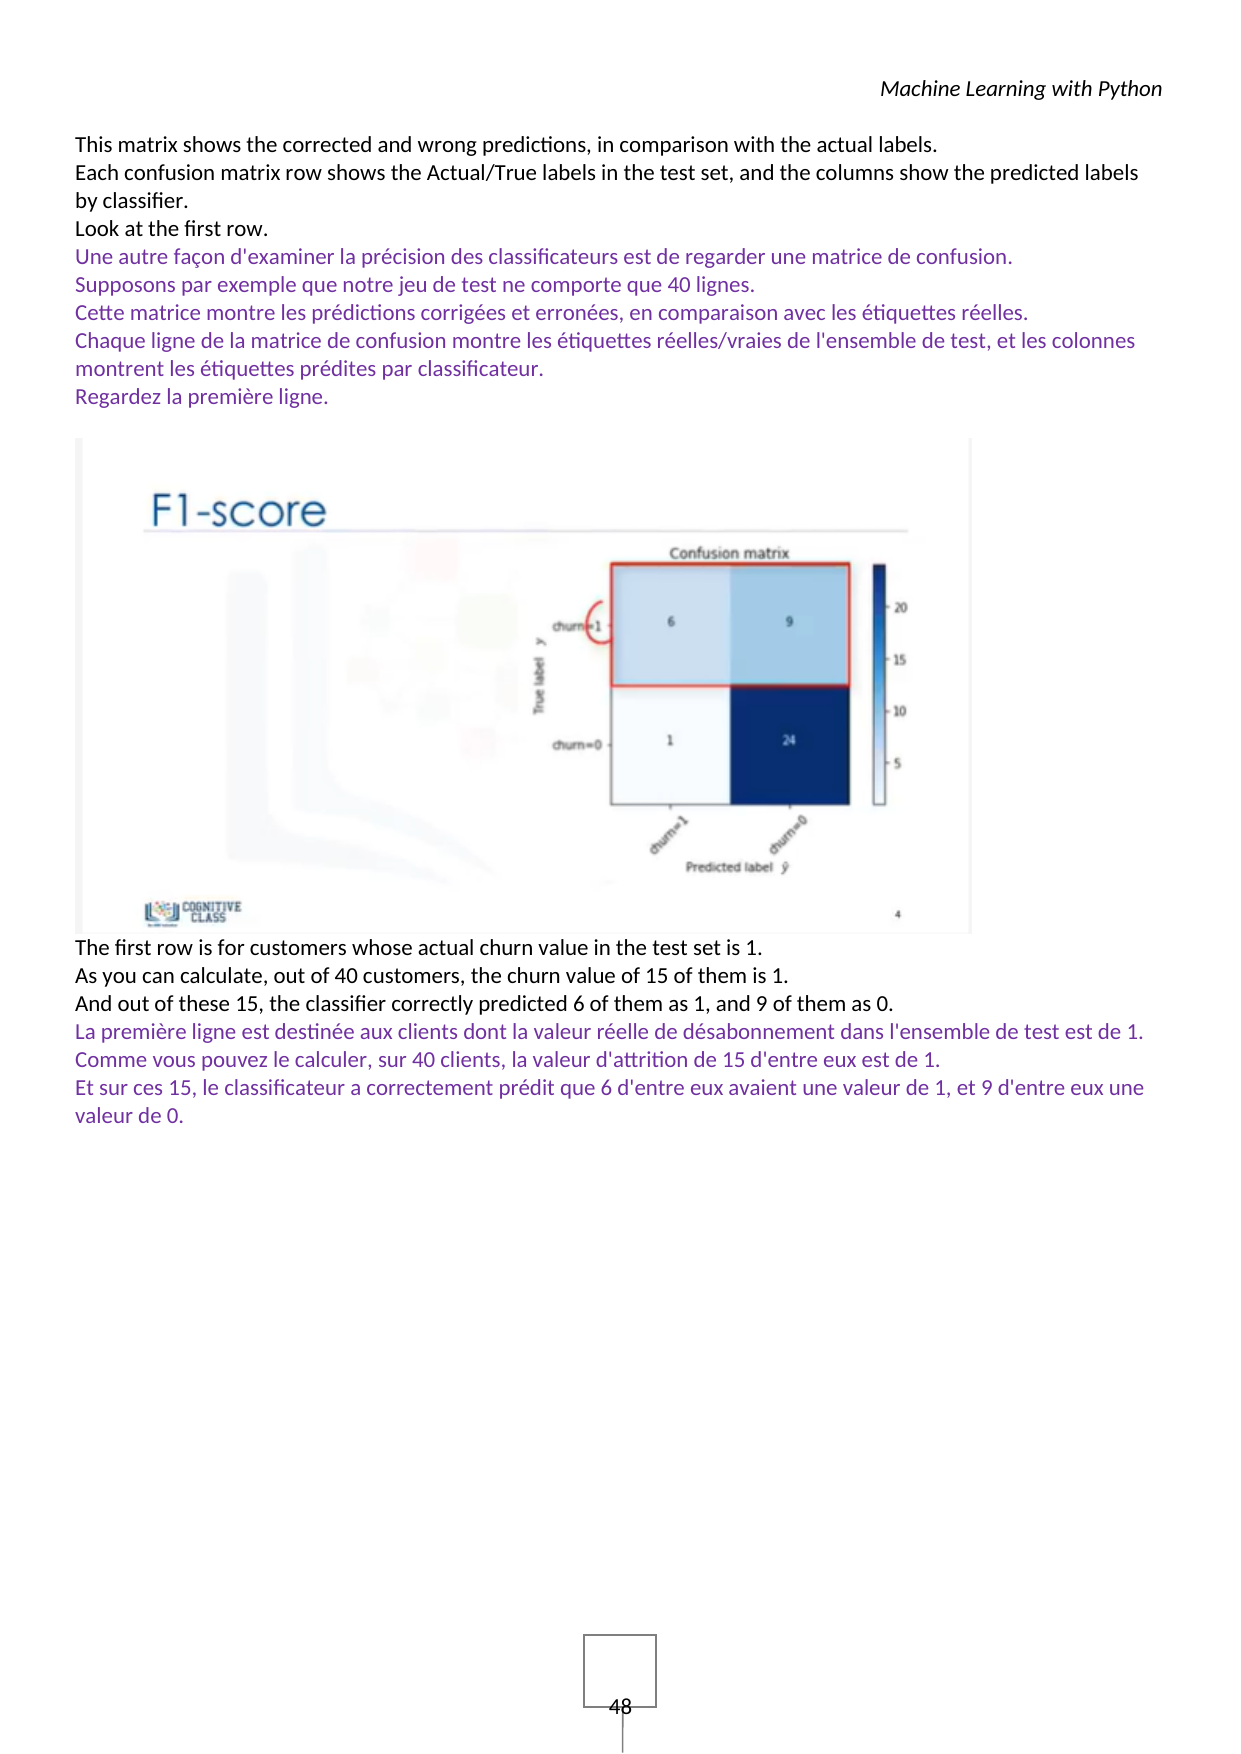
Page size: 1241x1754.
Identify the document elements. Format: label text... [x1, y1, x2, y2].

text The first row is for customers whose actual churn value in the test set is 1. [75, 933, 1165, 961]
text Look at the first row. [75, 214, 1165, 242]
text Chaque ligne de la matrice de confusion montre les étiquettes réelles/vraies de l'ensemble de test, et les colonnes montrent les étiquettes prédites par classificateur. [75, 326, 1165, 382]
text Supposons par exemple que notre jeu de test ne comporte que 40 lignes. [75, 270, 1165, 298]
text Regardez la première ligne. [75, 382, 1165, 410]
picture [75, 438, 972, 934]
text Une autre façon d'examiner la précision des classificateurs est de regarder une matrice de confusion. [75, 242, 1165, 270]
text This matrix shows the corrected and wrong predictions, in comparison with the actual labels. [75, 130, 1165, 158]
text La première ligne est destinée aux clients dont la valeur réelle de désabonnement dans l'ensemble de test est de 1. [75, 1017, 1165, 1045]
text Cette matrice montre les prédictions corrigées et erronées, en comparaison avec les étiquettes réelles. [75, 298, 1165, 326]
text Comme vous pouvez le calculer, sur 40 clients, la valeur d'attrition de 15 d'entre eux est de 1. [75, 1045, 1165, 1073]
text As you can calculate, out of 40 customers, the churn value of 15 of them is 1. [75, 961, 1165, 989]
text And out of these 15, the classifier correctly predicted 6 of them as 1, and 9 of them as 0. [75, 989, 1165, 1017]
text Each confusion matrix row shows the Actual/True labels in the test set, and the columns show the predicted labels by classifier. [75, 158, 1165, 214]
text Et sur ces 15, le classificateur a correctement prédit que 6 d'entre eux avaient une valeur de 1, et 9 d'entre eux une valeur de 0. [75, 1073, 1165, 1129]
